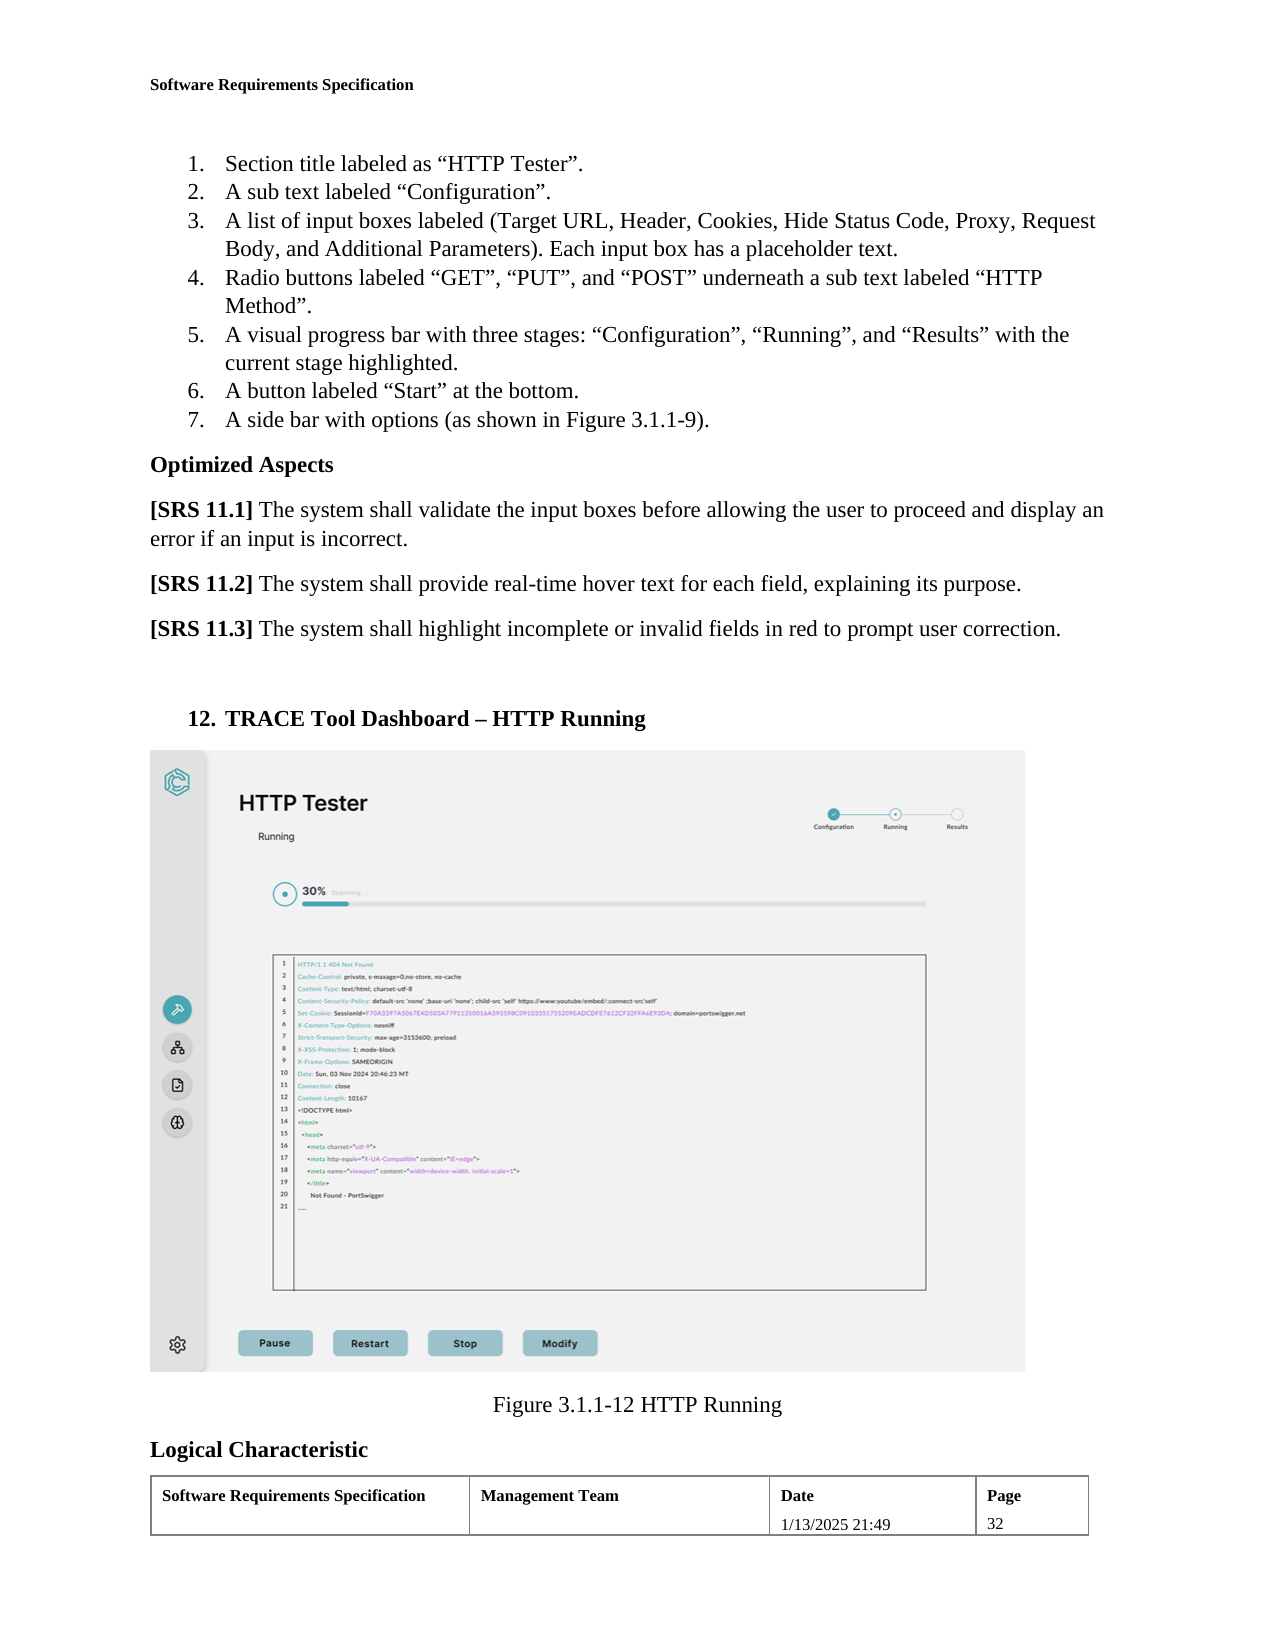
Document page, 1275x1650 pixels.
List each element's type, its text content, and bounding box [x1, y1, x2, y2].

text Optimized Aspects [150, 451, 1125, 477]
list A sub text labeled “Configuration”. [187, 178, 1125, 205]
text Figure 3.1.1-12 HTTP Running [150, 1391, 1125, 1418]
text [SRS 11.1] The system shall validate the input boxes before allowing the user to proceed and display an error if an input is incorrect. [150, 496, 1125, 551]
list Radio buttons labeled “GET”, “PUT”, and “POST” underneath a sub text labeled “HTTP Method”. [187, 264, 1125, 318]
list A list of input boxes labeled (Target URL, Header, Cookies, Hide Status Code, Proxy, Request Body, and Additional Parameters). Each input box has a placeholder text. [187, 207, 1125, 262]
picture [150, 750, 1025, 1372]
list A side bar with options (as shown in Figure 3.1.1-9). [187, 406, 1125, 432]
text [SRS 11.3] The system shall highlight incomplete or invalid fields in red to prompt user correction. [150, 615, 1125, 641]
list A button labeled “Start” at the bottom. [187, 377, 1125, 404]
text Logical Characteristic [150, 1436, 1125, 1463]
list Section title labeled as “HTTP Tester”. [187, 150, 1125, 176]
list A visual progress bar with three stages: “Configuration”, “Running”, and “Results” with the current stage highlighted. [187, 321, 1125, 375]
list TRACE Tool Dashboard – HTTP Running [187, 705, 1125, 731]
text [SRS 11.2] The system shall provide real-time hover text for each field, explaining its purpose. [150, 570, 1125, 596]
